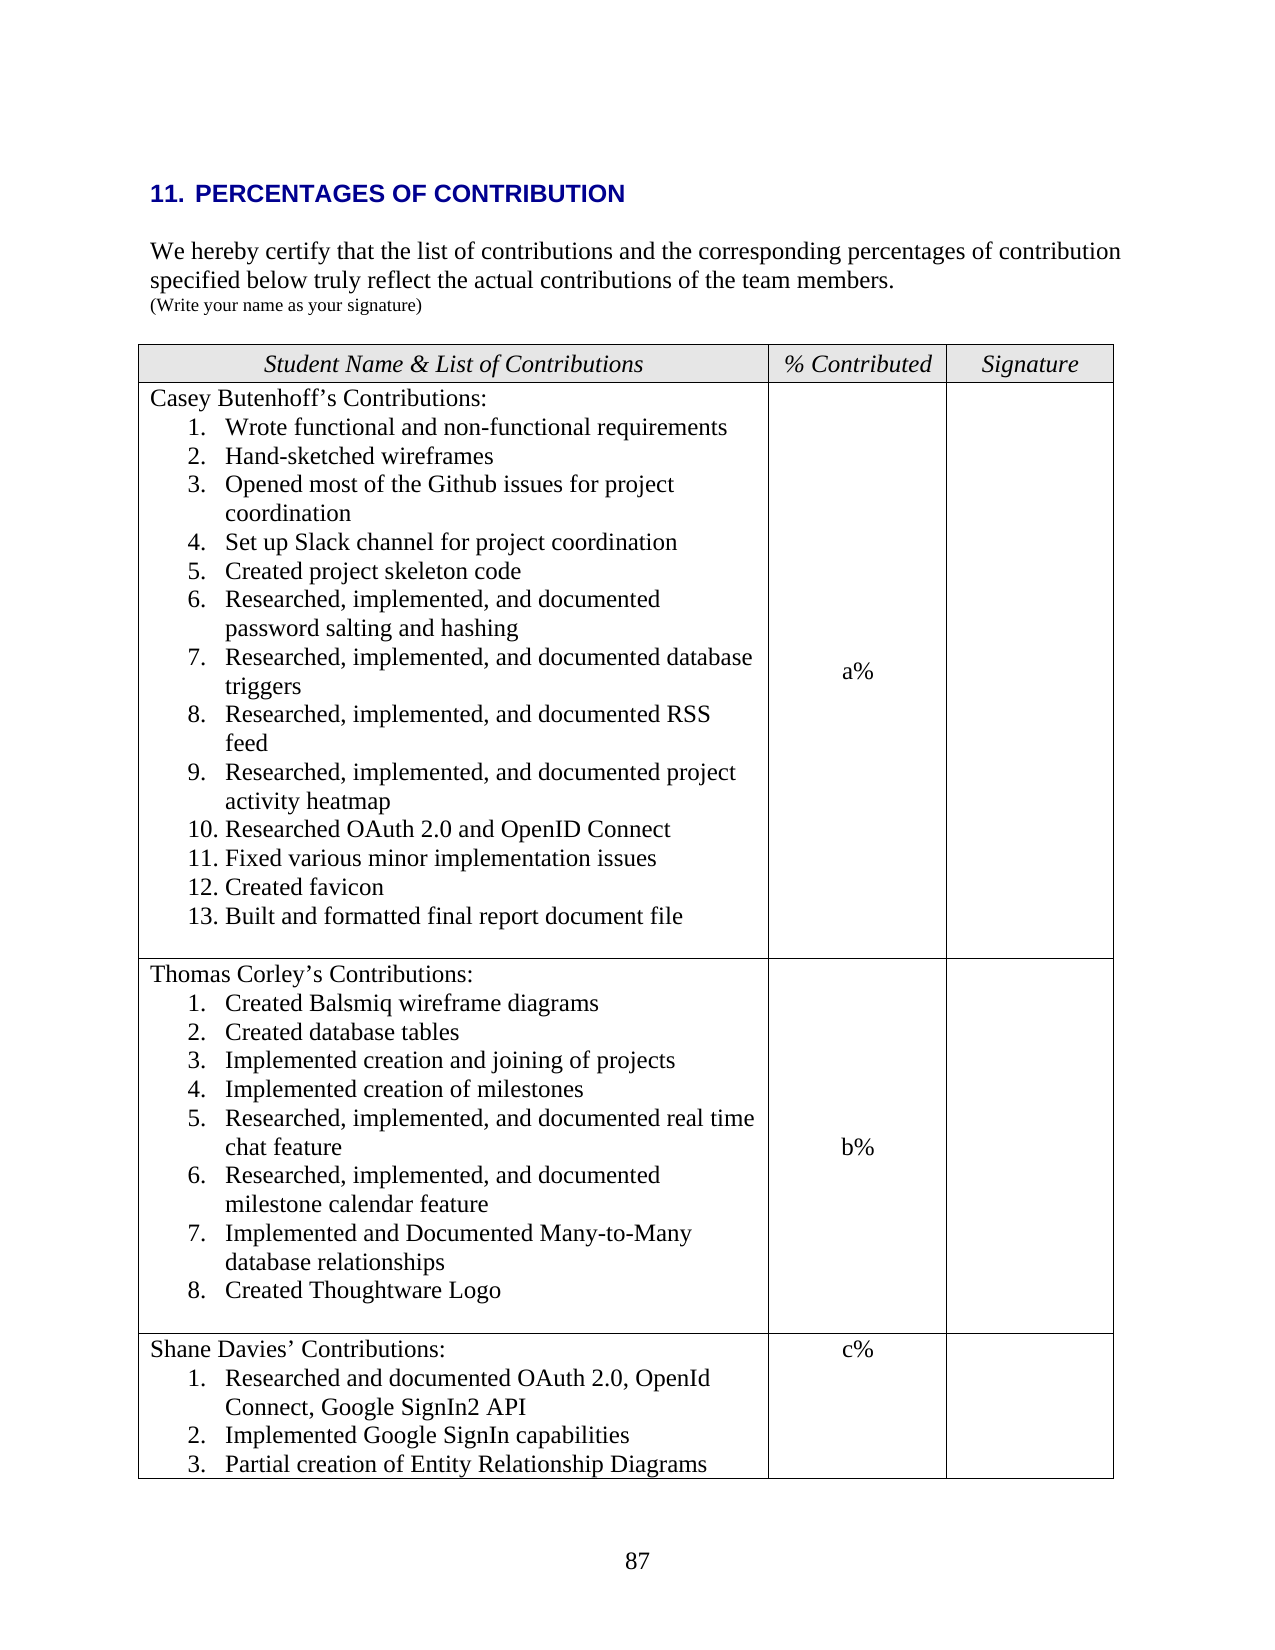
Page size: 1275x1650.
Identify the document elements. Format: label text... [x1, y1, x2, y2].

table_header % Contributed [769, 345, 946, 382]
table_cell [139, 1334, 768, 1478]
table_cell [947, 383, 1113, 958]
subtitle PERCENTAGES OF CONTRIBUTION [150, 179, 1125, 207]
table_header Student Name & List of Contributions [139, 345, 768, 382]
table_header Signature [947, 345, 1113, 382]
table_cell a% [769, 383, 946, 958]
table_cell [947, 1334, 1113, 1478]
text (Write your name as your signature) [150, 294, 1125, 315]
table_cell [947, 959, 1113, 1333]
table_cell Thomas Corley’s Contributions: Created Balsmiq wireframe diagrams Created database tables Implemented creation and joining of projects Implemented creation of milestones Researched, implemented, and documented real time chat feature Researched, implemented, and documented milestone calendar feature Implemented and Documented Many-to-Many database relationships Created Thoughtware Logo [139, 959, 768, 1333]
table_cell c% [769, 1334, 946, 1478]
text We hereby certify that the list of contributions and the corresponding percentages of contribution specified below truly reflect the actual contributions of the team members. [150, 236, 1125, 294]
table_cell Casey Butenhoff’s Contributions: Wrote functional and non-functional requirements Hand-sketched wireframes Opened most of the Github issues for project coordination Set up Slack channel for project coordination Created project skeleton code Researched, implemented, and documented password salting and hashing Researched, implemented, and documented database triggers Researched, implemented, and documented RSS feed Researched, implemented, and documented project activity heatmap Researched OAuth 2.0 and OpenID Connect Fixed various minor implementation issues Created favicon Built and formatted final report document file [139, 383, 768, 958]
table_cell b% [769, 959, 946, 1333]
